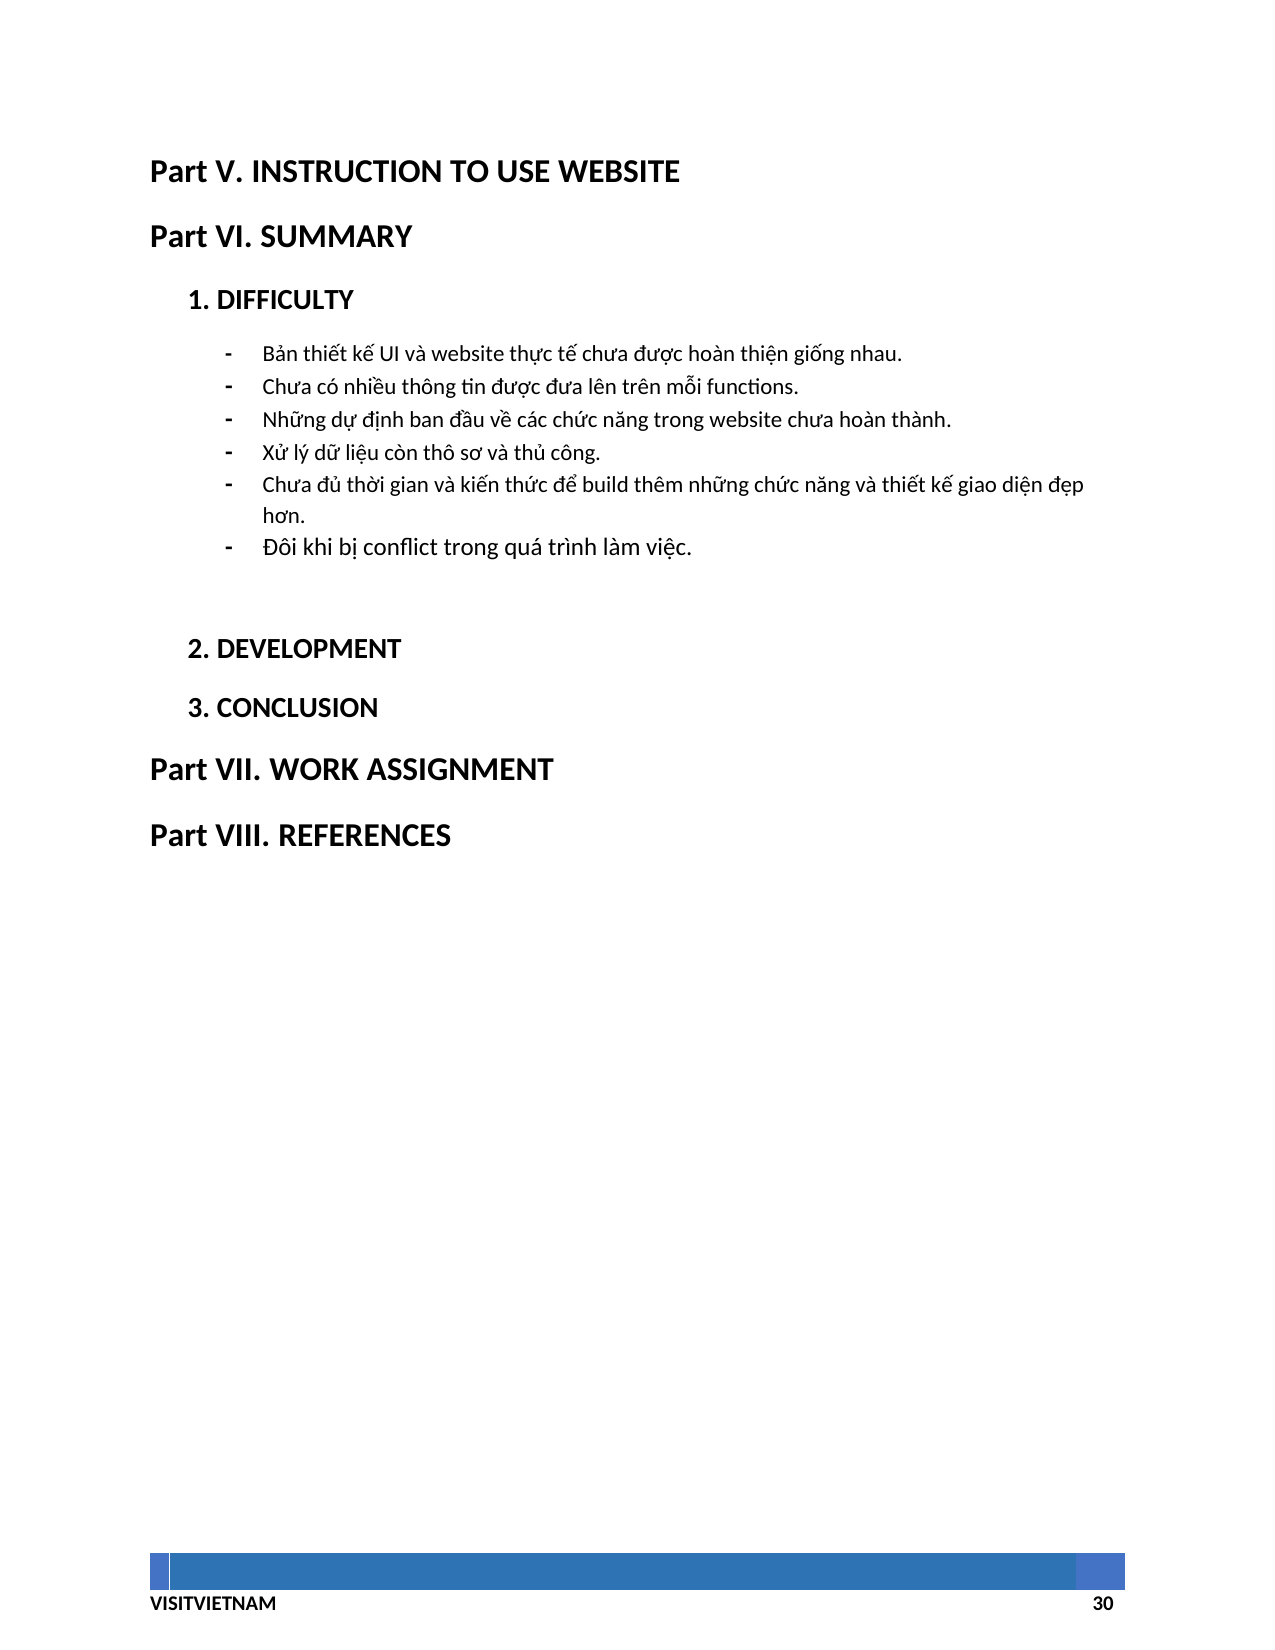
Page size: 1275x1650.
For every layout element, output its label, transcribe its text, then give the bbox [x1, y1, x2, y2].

text SUMMARY [150, 215, 1125, 256]
list Chưa đủ thời gian và kiến thức để build thêm những chức năng và thiết kế giao diện đẹp hơn. [225, 468, 1125, 529]
text DIFFICULTY [187, 281, 1125, 316]
text WORK ASSIGNMENT [150, 748, 1125, 789]
text INSTRUCTION TO USE WEBSITE [150, 150, 1125, 191]
list Đôi khi bị conflict trong quá trình làm việc. [225, 531, 1125, 562]
text DEVELOPMENT [187, 631, 1125, 666]
list Xử lý dữ liệu còn thô sơ và thủ công. [225, 436, 1125, 466]
list Bản thiết kế UI và website thực tế chưa được hoàn thiện giống nhau. [225, 339, 1125, 368]
list Những dự định ban đầu về các chức năng trong website chưa hoàn thành. [225, 403, 1125, 433]
list Chưa có nhiều thông tin được đưa lên trên mỗi functions. [225, 370, 1125, 400]
text CONCLUSION [187, 689, 1125, 725]
text REFERENCES [150, 813, 1125, 854]
